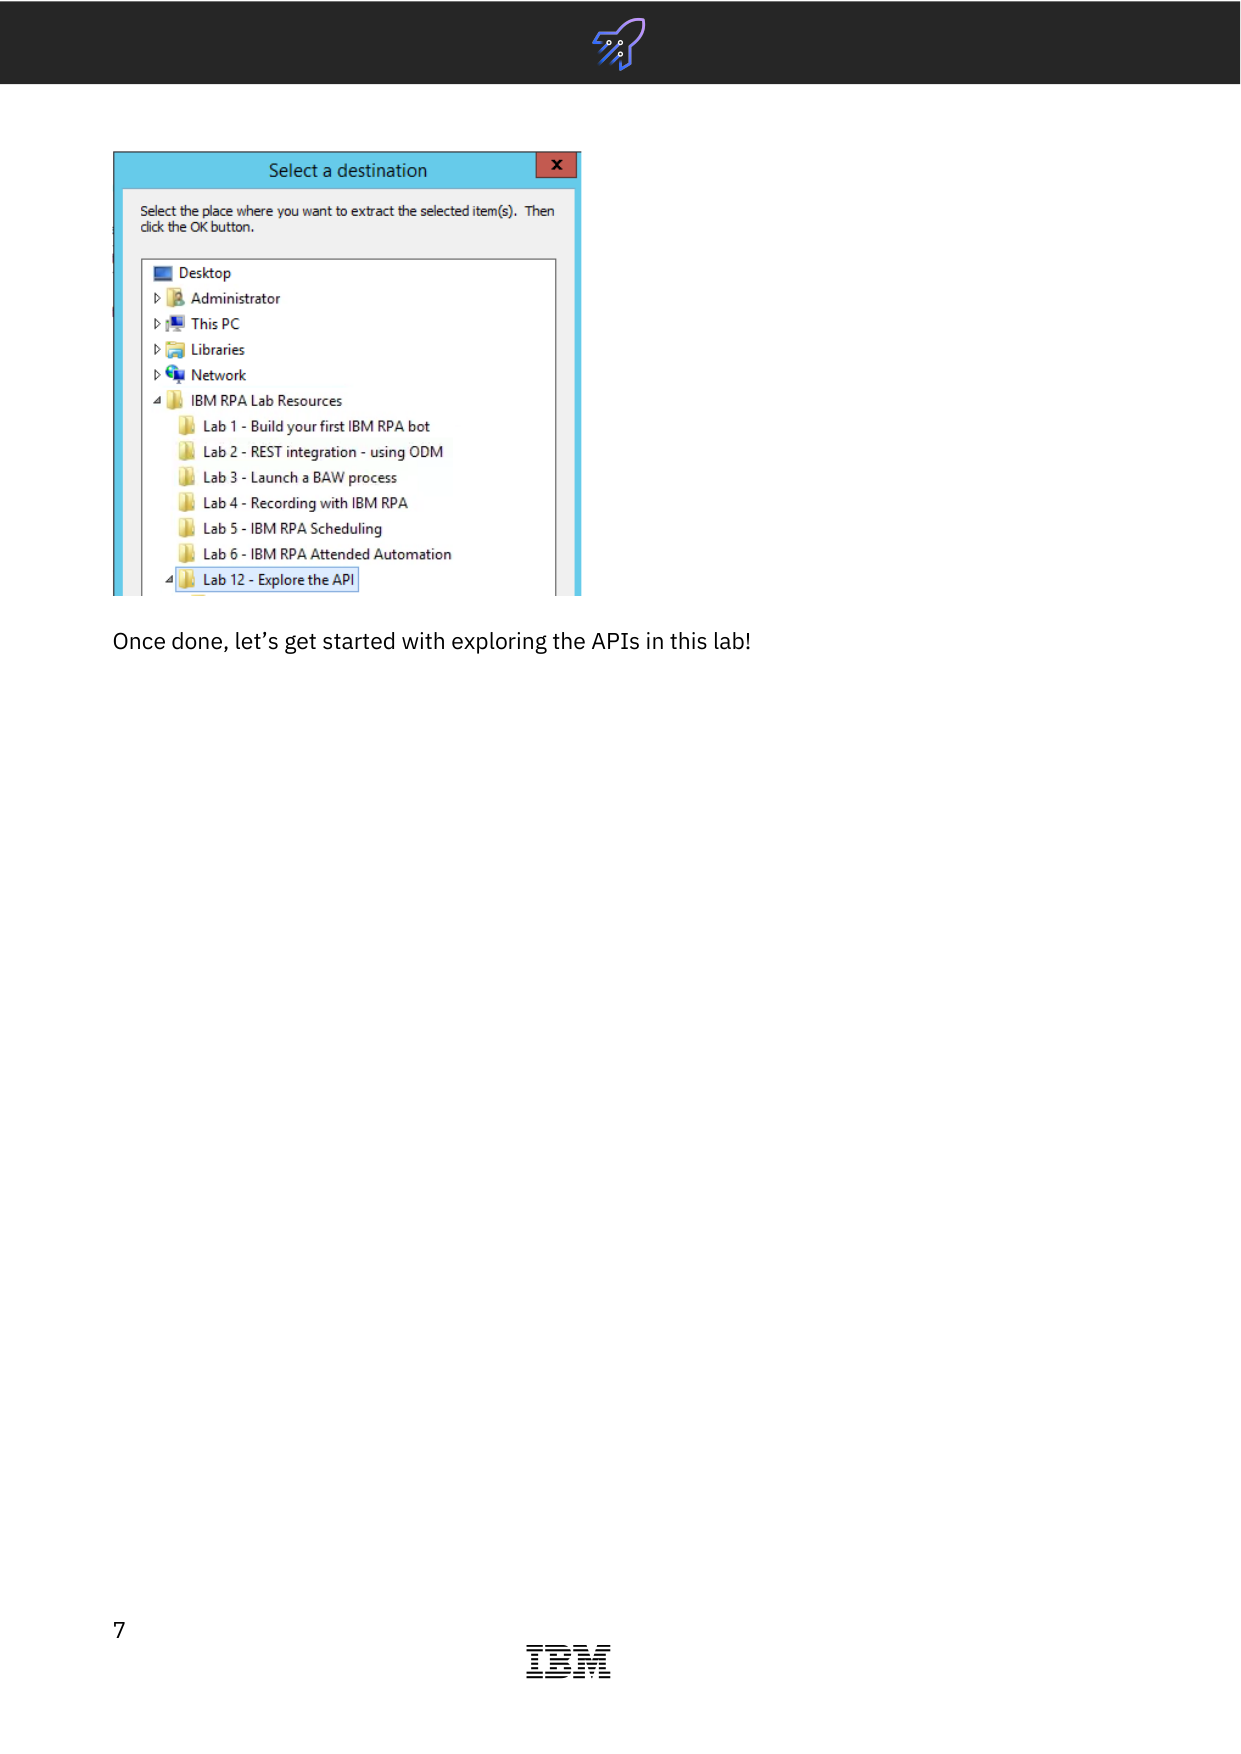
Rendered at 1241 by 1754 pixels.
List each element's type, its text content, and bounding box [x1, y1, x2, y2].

picture [112, 150, 582, 596]
picture [526, 1645, 611, 1679]
picture [588, 14, 649, 75]
text Once done, let’s get started with exploring the APIs in this lab! [112, 626, 1128, 655]
